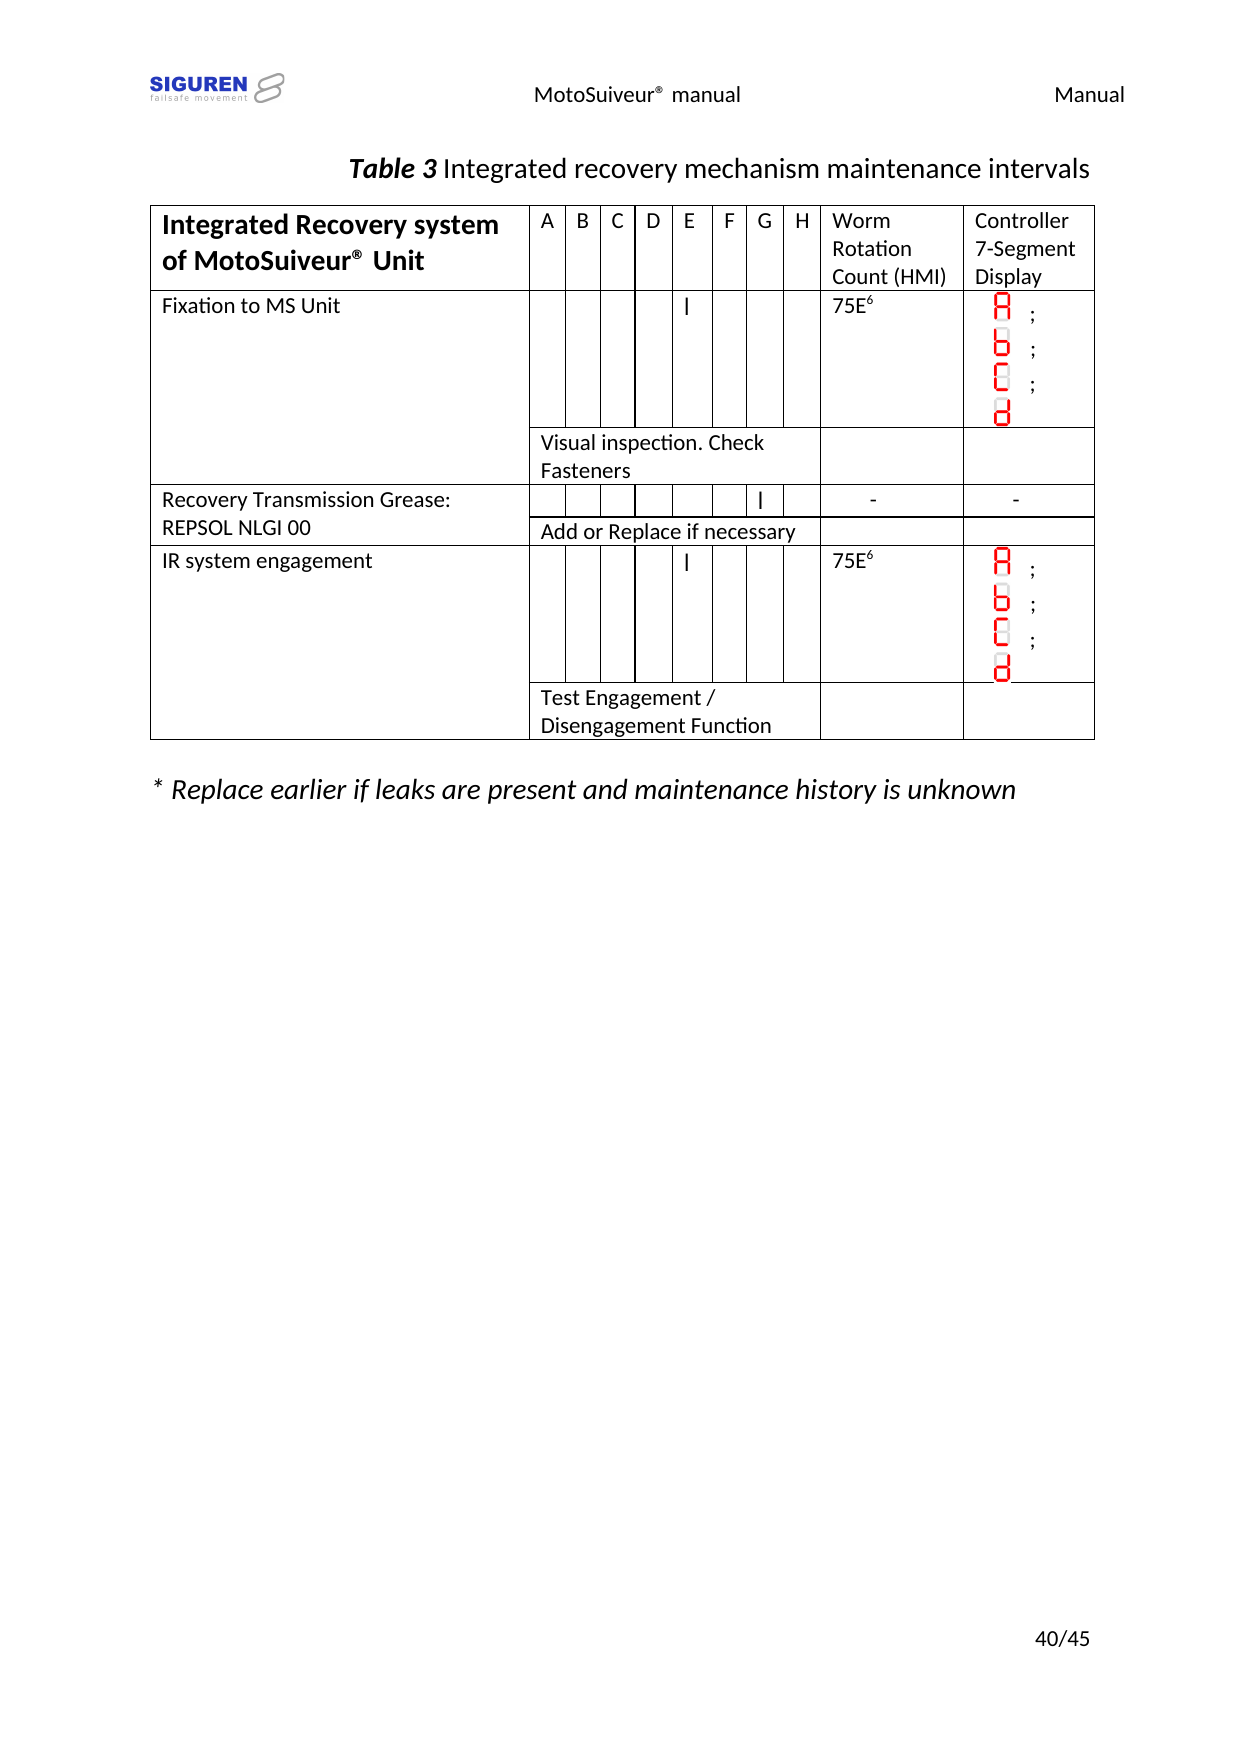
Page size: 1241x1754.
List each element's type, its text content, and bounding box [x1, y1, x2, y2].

table_cell 75E6 [821, 546, 963, 682]
table_cell [601, 291, 634, 427]
table_cell Test Engagement / Disengagement Function [530, 683, 820, 739]
picture [150, 73, 285, 103]
table_header E [673, 206, 712, 290]
table_cell [784, 485, 820, 516]
table_cell l [673, 291, 712, 427]
table_header C [601, 206, 634, 290]
table_cell IR system engagement [151, 546, 529, 739]
table_cell [566, 485, 600, 516]
table_cell [566, 546, 600, 682]
table_cell Fixation to MS Unit [151, 291, 529, 484]
table_cell [964, 428, 1094, 484]
table_cell [636, 546, 672, 682]
table_header B [566, 206, 600, 290]
table_cell [713, 546, 746, 682]
table_cell [530, 485, 565, 516]
table_cell [601, 485, 634, 516]
table_cell Visual inspection. Check Fasteners [530, 428, 820, 484]
table_cell Add or Replace if necessary [530, 518, 820, 545]
table_cell l [747, 485, 783, 516]
table_cell [601, 546, 634, 682]
table_cell ; ; ; [964, 546, 1094, 682]
table_header F [713, 206, 746, 290]
table_cell [747, 291, 783, 427]
table_cell l [673, 546, 712, 682]
table_header Integrated Recovery system of MotoSuiveur® Unit [151, 206, 529, 290]
table_cell [964, 485, 1094, 516]
table_cell [530, 291, 565, 427]
table_header Worm Rotation Count (HMI) [821, 206, 963, 290]
table_cell ; ; ; [964, 291, 1094, 427]
table_header Controller 7-Segment Display [964, 206, 1094, 290]
table_cell [821, 485, 963, 516]
table_cell [964, 683, 1094, 739]
table_cell [713, 291, 746, 427]
text * Replace earlier if leaks are present and maintenance history is unknown [150, 740, 1090, 807]
table_cell [964, 518, 1094, 545]
table_cell 75E6 [821, 291, 963, 427]
table_header H [784, 206, 820, 290]
table_cell Recovery Transmission Grease: REPSOL NLGI 00 [151, 485, 529, 545]
table_header G [747, 206, 783, 290]
table_cell [636, 291, 672, 427]
table_cell [821, 428, 963, 484]
table_cell [530, 546, 565, 682]
table_cell [566, 291, 600, 427]
table_header D [636, 206, 672, 290]
table_cell [821, 518, 963, 545]
table_cell [673, 485, 712, 516]
table_cell [821, 683, 963, 739]
table_cell [784, 291, 820, 427]
text Table 3 Integrated recovery mechanism maintenance intervals [150, 150, 1090, 186]
table_cell [636, 485, 672, 516]
table_cell [713, 485, 746, 516]
table_cell [784, 546, 820, 682]
table_cell [747, 546, 783, 682]
table_header A [530, 206, 565, 290]
